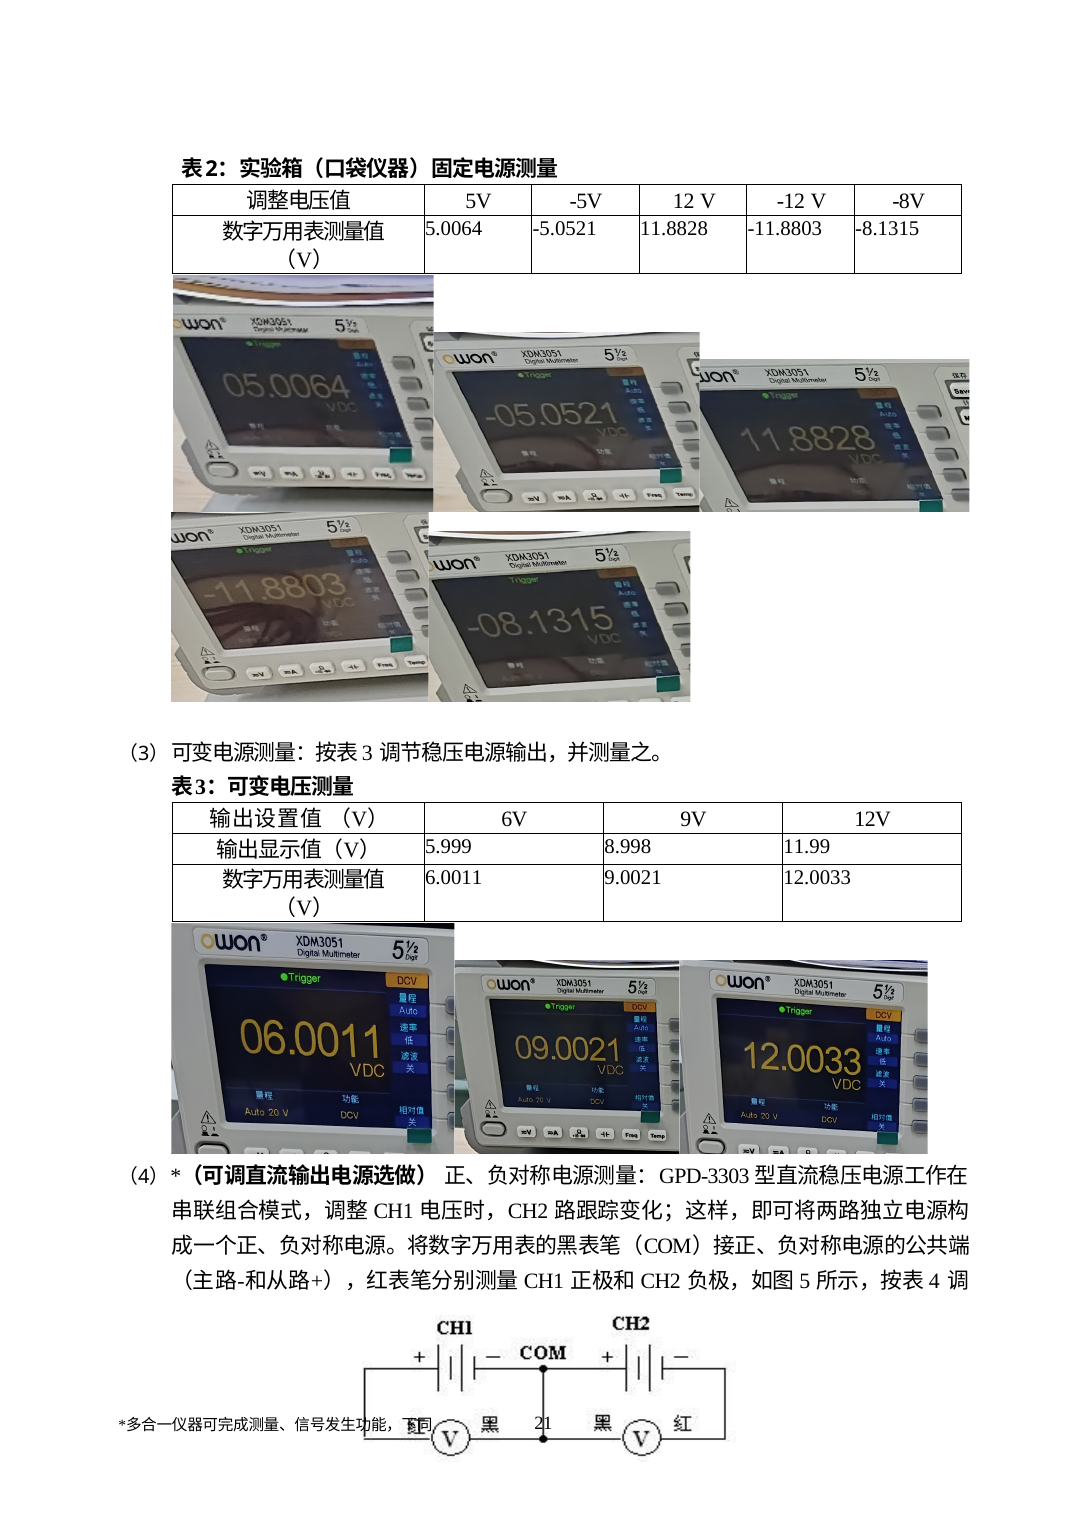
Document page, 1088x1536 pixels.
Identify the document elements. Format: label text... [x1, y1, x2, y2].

table_cell 8.998 [604, 834, 782, 864]
picture [362, 1315, 737, 1462]
table_cell 数字万用表测量值（V） [173, 216, 424, 272]
table_cell -11.8803 [747, 216, 854, 272]
table_cell 5.999 [425, 834, 603, 864]
picture [171, 275, 970, 702]
table_cell -5.0521 [532, 216, 639, 272]
table_cell 6.0011 [425, 865, 603, 921]
text 表 2：实验箱（口袋仪器）固定电源测量 [182, 151, 1021, 183]
table_header 12 V [640, 185, 746, 215]
table_header 输出设置值 （V） [173, 803, 424, 833]
text 表 3：可变电压测量 [171, 769, 1021, 801]
table_cell 数字万用表测量值（V） [173, 865, 424, 921]
table_header 6V [425, 803, 603, 833]
table_cell 5.0064 [425, 216, 531, 272]
table_header 调整电压值 [173, 185, 424, 215]
table_header -8V [855, 185, 961, 215]
list 可变电源测量：按表 3 调节稳压电源输出，并测量之。 [118, 734, 1021, 766]
table_cell 11.99 [783, 834, 961, 864]
table_header 5V [425, 185, 531, 215]
table_cell 12.0033 [783, 865, 961, 921]
table_cell -8.1315 [855, 216, 961, 272]
table_cell 输出显示值（V） [173, 834, 424, 864]
table_cell 11.8828 [640, 216, 746, 272]
table_header 9V [604, 803, 782, 833]
picture [171, 923, 928, 1154]
table_header 12V [783, 803, 961, 833]
table_cell 9.0021 [604, 865, 782, 921]
table_header -12 V [747, 185, 854, 215]
table_header -5V [532, 185, 639, 215]
